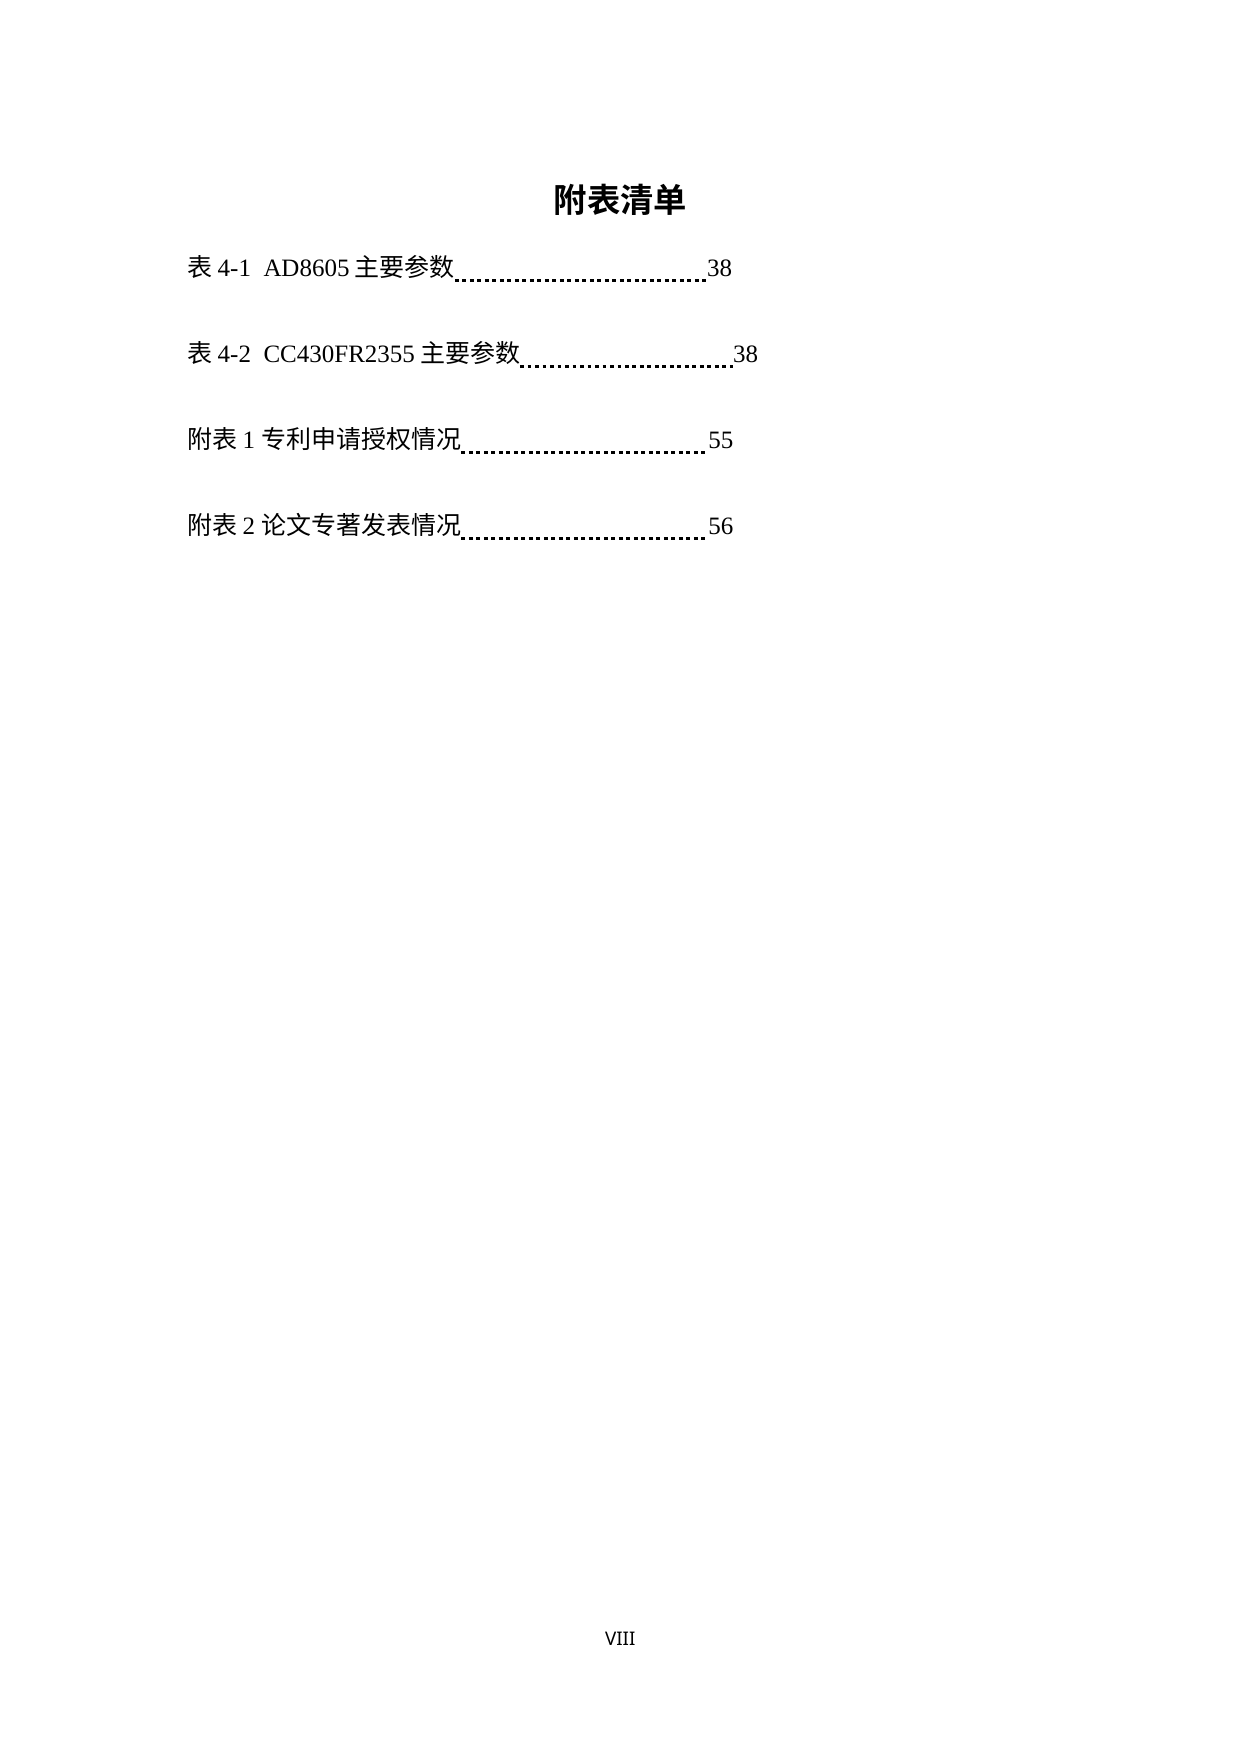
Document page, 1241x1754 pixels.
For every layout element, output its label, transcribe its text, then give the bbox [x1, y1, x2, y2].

text 附表1 专利申请授权情况 55 [187, 404, 1053, 472]
text 附表清单 [187, 164, 1053, 232]
text 表4-2 CC430FR2355主要参数 38 [187, 318, 1053, 386]
text 附表2 论文专著发表情况 56 [187, 490, 1053, 558]
text 表4-1 AD8605主要参数 38 [187, 232, 1053, 300]
